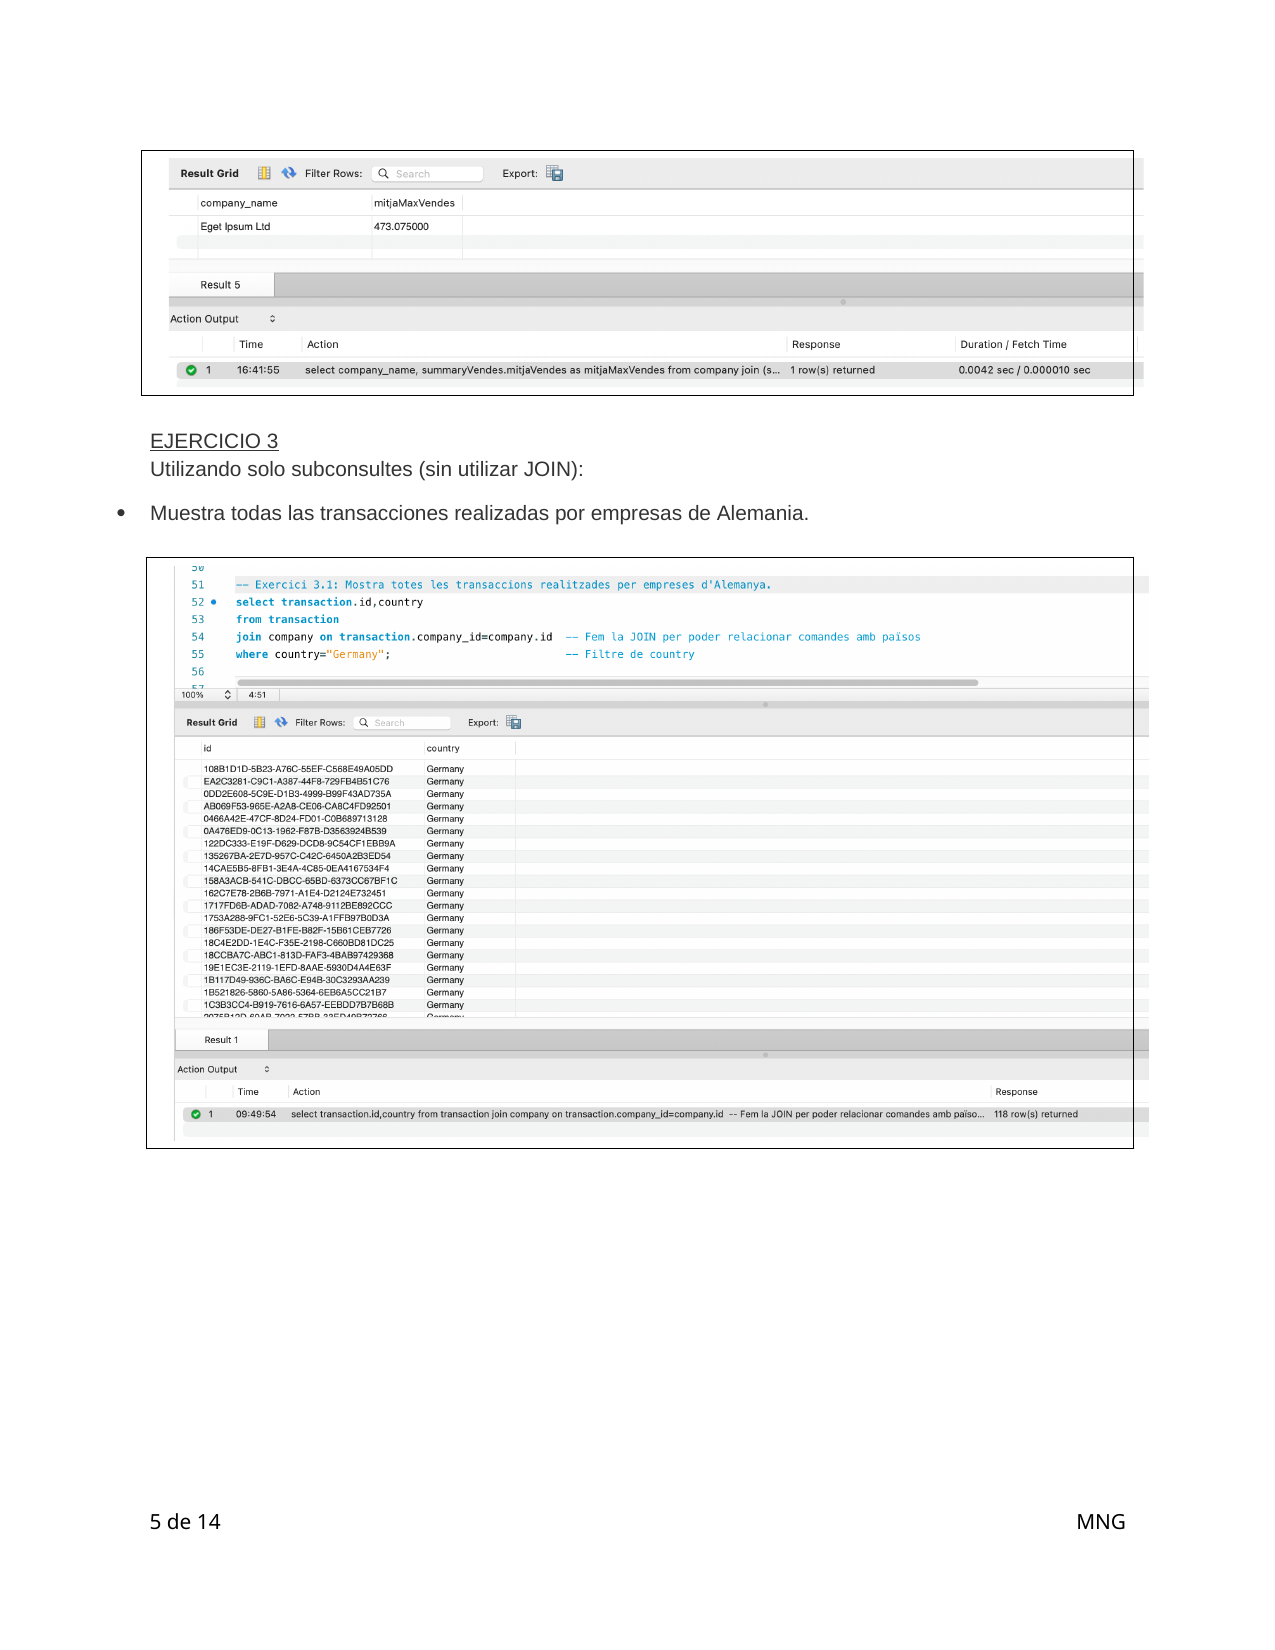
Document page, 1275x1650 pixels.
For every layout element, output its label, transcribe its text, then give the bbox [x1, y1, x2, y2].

text Utilizando solo subconsultes (sin utilizar JOIN): [150, 457, 1125, 481]
list Muestra todas las transacciones realizadas por empresas de Alemania. [117, 501, 1125, 525]
text EJERCICIO 3 [150, 429, 1125, 453]
